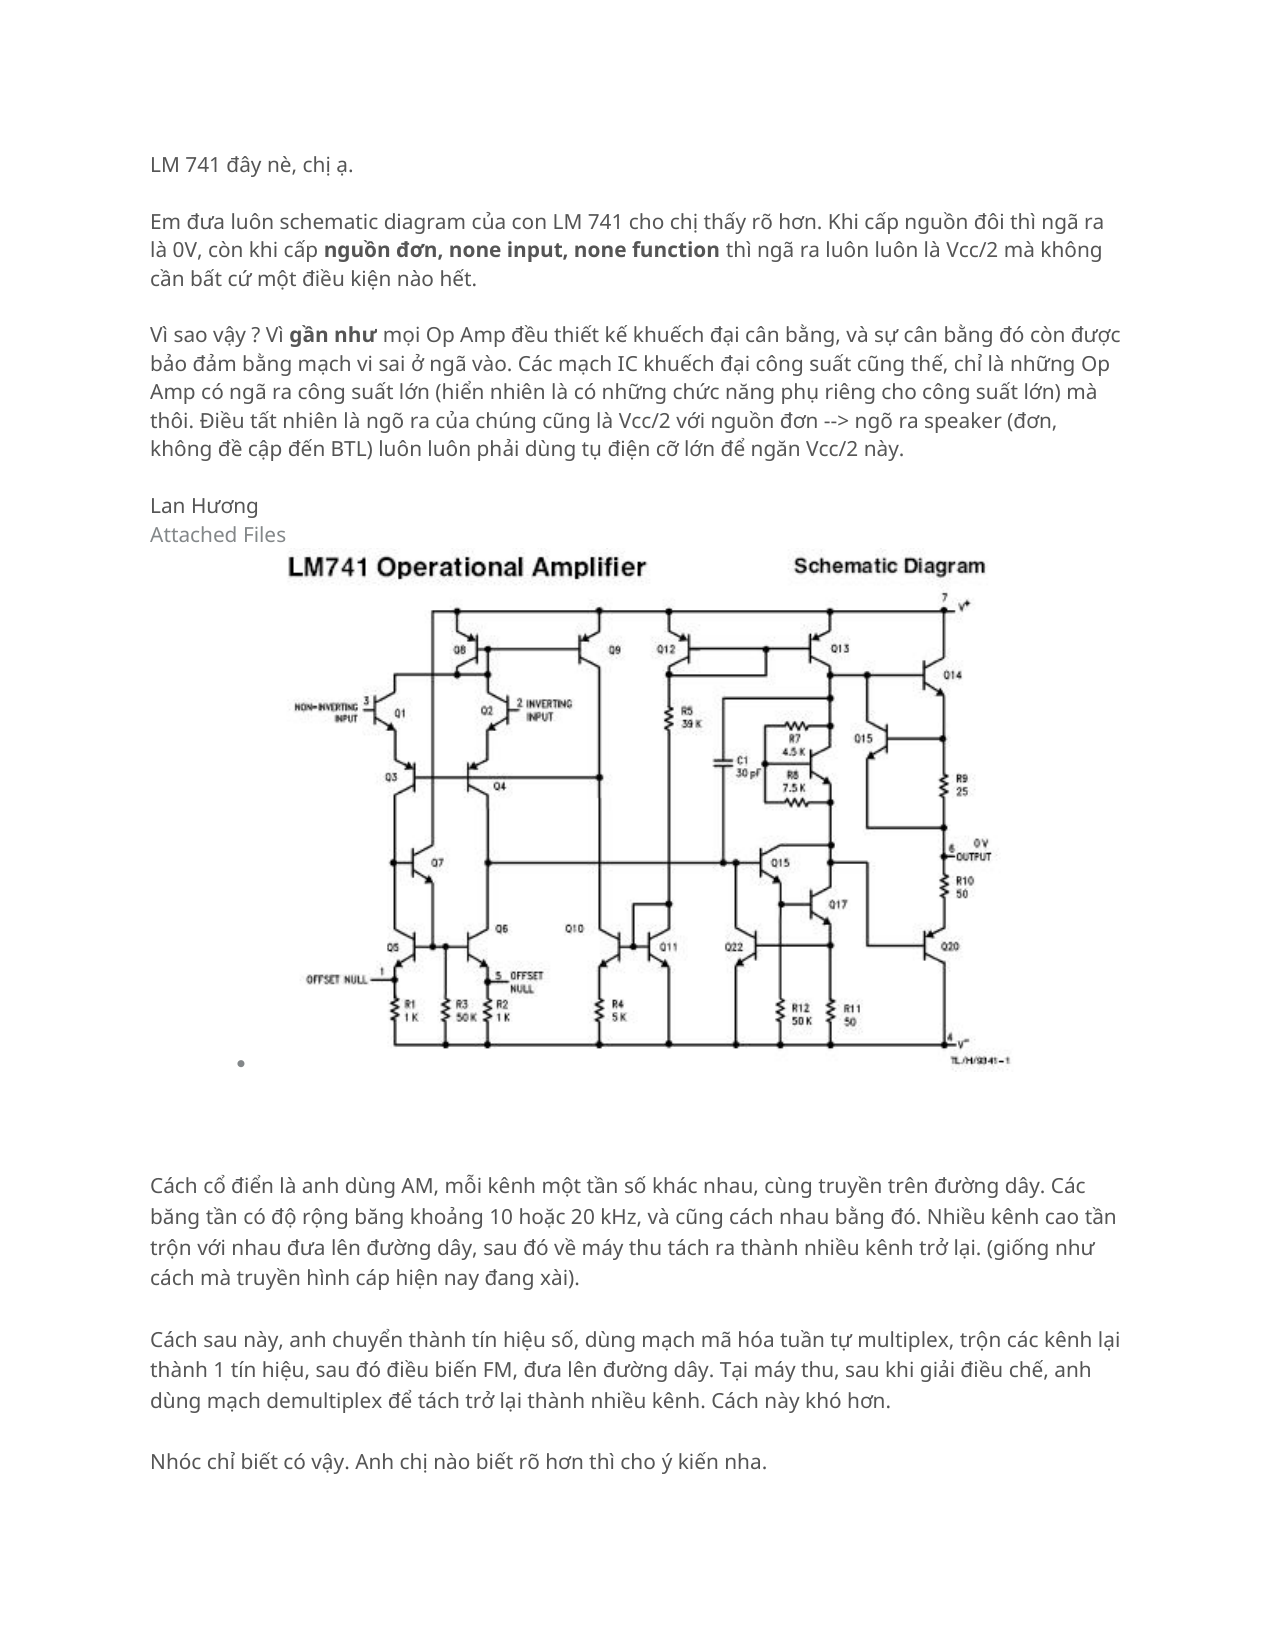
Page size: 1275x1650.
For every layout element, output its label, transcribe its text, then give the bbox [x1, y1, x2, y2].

picture [275, 548, 1018, 1072]
text Cách cổ điển là anh dùng AM, mỗi kênh một tần số khác nhau, cùng truyền trên đường dây. Các băng tần có độ rộng băng khoảng 10 hoặc 20 kHz, và cũng cách nhau bằng đó. Nhiều kênh cao tần trộn với nhau đưa lên đường dây, sau đó về máy thu tách ra thành nhiều kênh trở lại. (giống như cách mà truyền hình cáp hiện nay đang xài). Cách sau này, anh chuyển thành tín hiệu số, dùng mạch mã hóa tuần tự multiplex, trộn các kênh lại thành 1 tín hiệu, sau đó điều biến FM, đưa lên đường dây. Tại máy thu, sau khi giải điều chế, anh dùng mạch demultiplex để tách trở lại thành nhiều kênh. Cách này khó hơn. Nhóc chỉ biết có vậy. Anh chị nào biết rõ hơn thì cho ý kiến nha. [150, 1172, 1125, 1476]
text LM 741 đây nè, chị ạ. Em đưa luôn schematic diagram của con LM 741 cho chị thấy rõ hơn. Khi cấp nguồn đôi thì ngã ra là 0V, còn khi cấp nguồn đơn, none input, none function thì ngã ra luôn luôn là Vcc/2 mà không cần bất cứ một điều kiện nào hết. Vì sao vậy ? Vì gần như mọi Op Amp đều thiết kế khuếch đại cân bằng, và sự cân bằng đó còn được bảo đảm bằng mạch vi sai ở ngã vào. Các mạch IC khuếch đại công suất cũng thế, chỉ là những Op Amp có ngã ra công suất lớn (hiển nhiên là có những chức năng phụ riêng cho công suất lớn) mà thôi. Điều tất nhiên là ngõ ra của chúng cũng là Vcc/2 với nguồn đơn --> ngõ ra speaker (đơn, không đề cập đến BTL) luôn luôn phải dùng tụ điện cỡ lớn để ngăn Vcc/2 này. Lan Hương [150, 150, 1125, 520]
text Attached Files [150, 520, 1125, 548]
